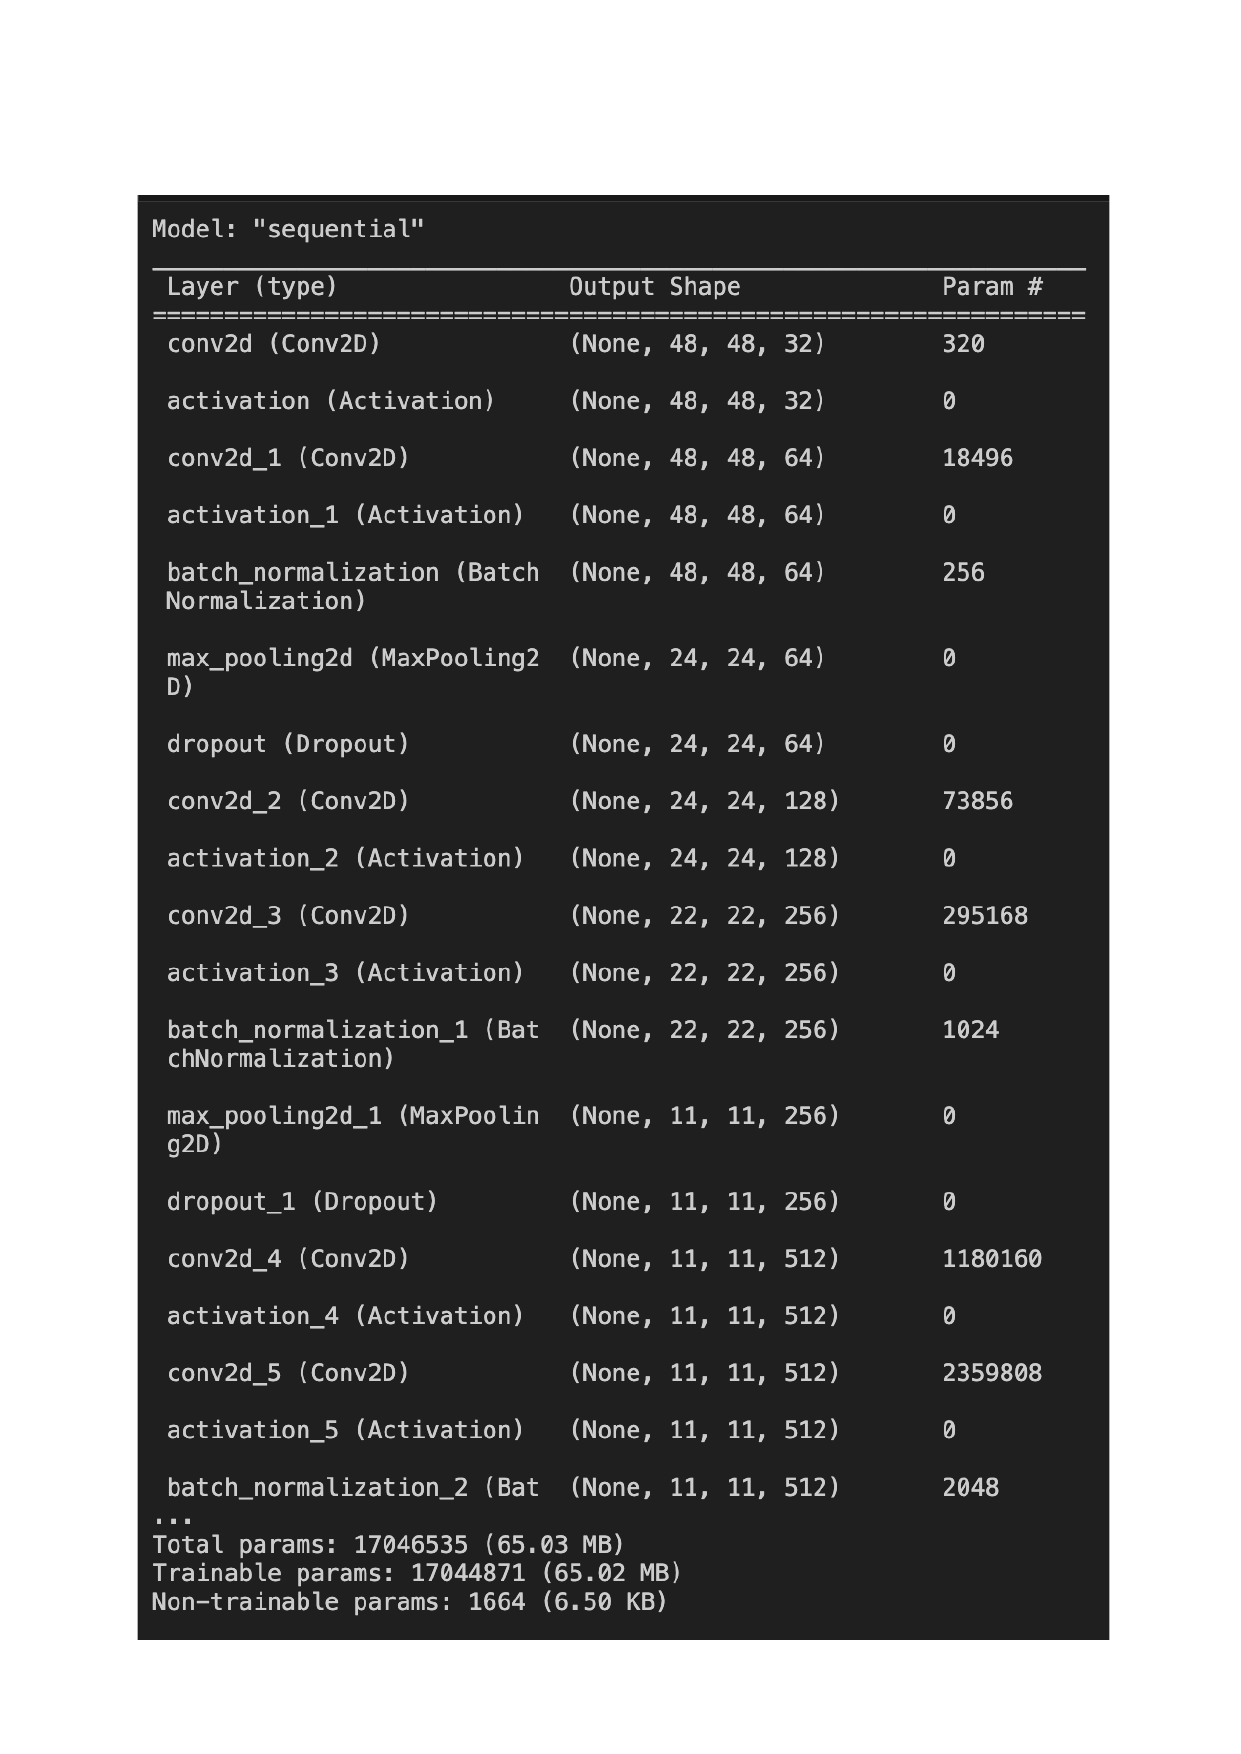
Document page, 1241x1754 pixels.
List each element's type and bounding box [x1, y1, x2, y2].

picture [137, 195, 1110, 1640]
